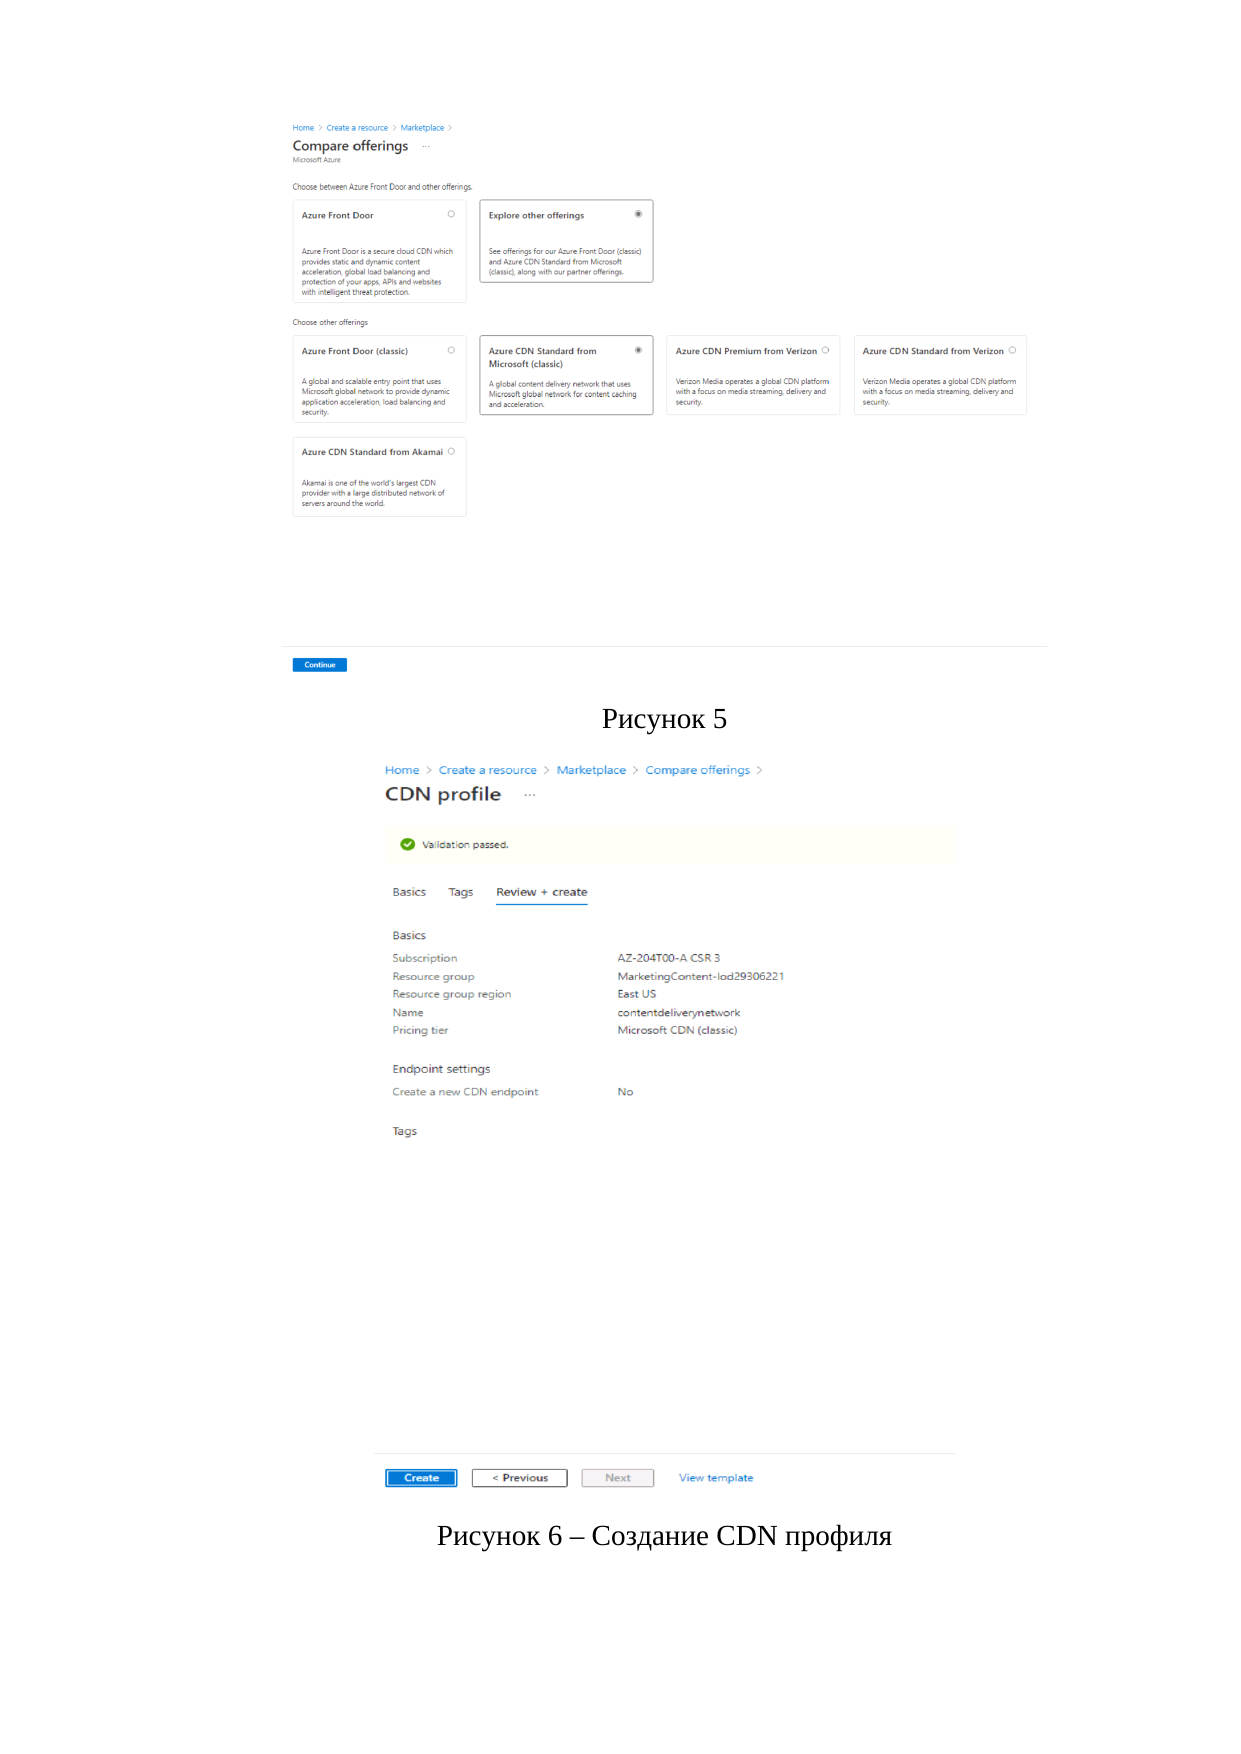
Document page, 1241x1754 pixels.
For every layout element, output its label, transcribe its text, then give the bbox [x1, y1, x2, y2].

text Рисунок 5 [177, 702, 1152, 735]
text Рисунок 6 – Создание СDN профиля [177, 1518, 1152, 1552]
picture [281, 118, 1048, 675]
picture [373, 760, 955, 1492]
